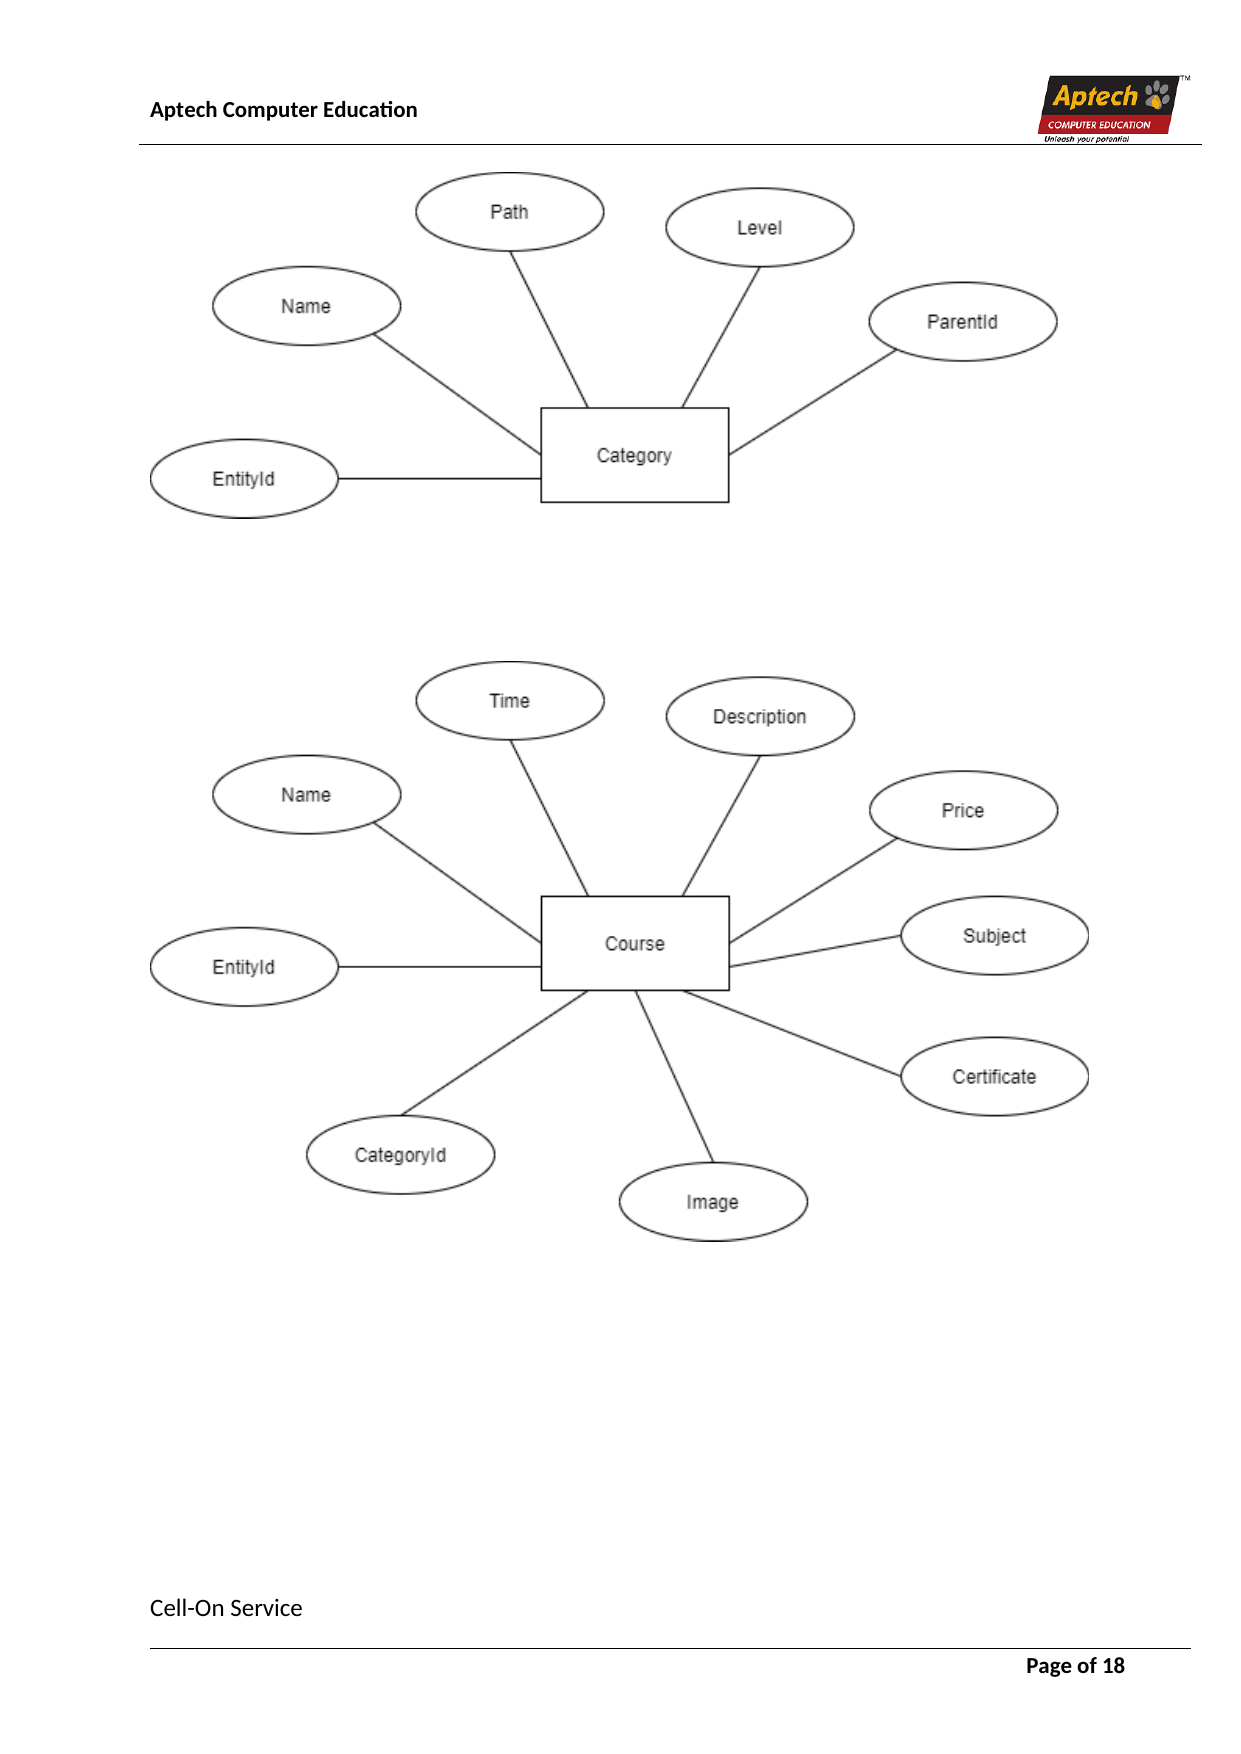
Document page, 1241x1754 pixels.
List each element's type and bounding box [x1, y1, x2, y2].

picture [1036, 75, 1191, 144]
picture [150, 661, 1089, 1242]
picture [150, 172, 1058, 519]
